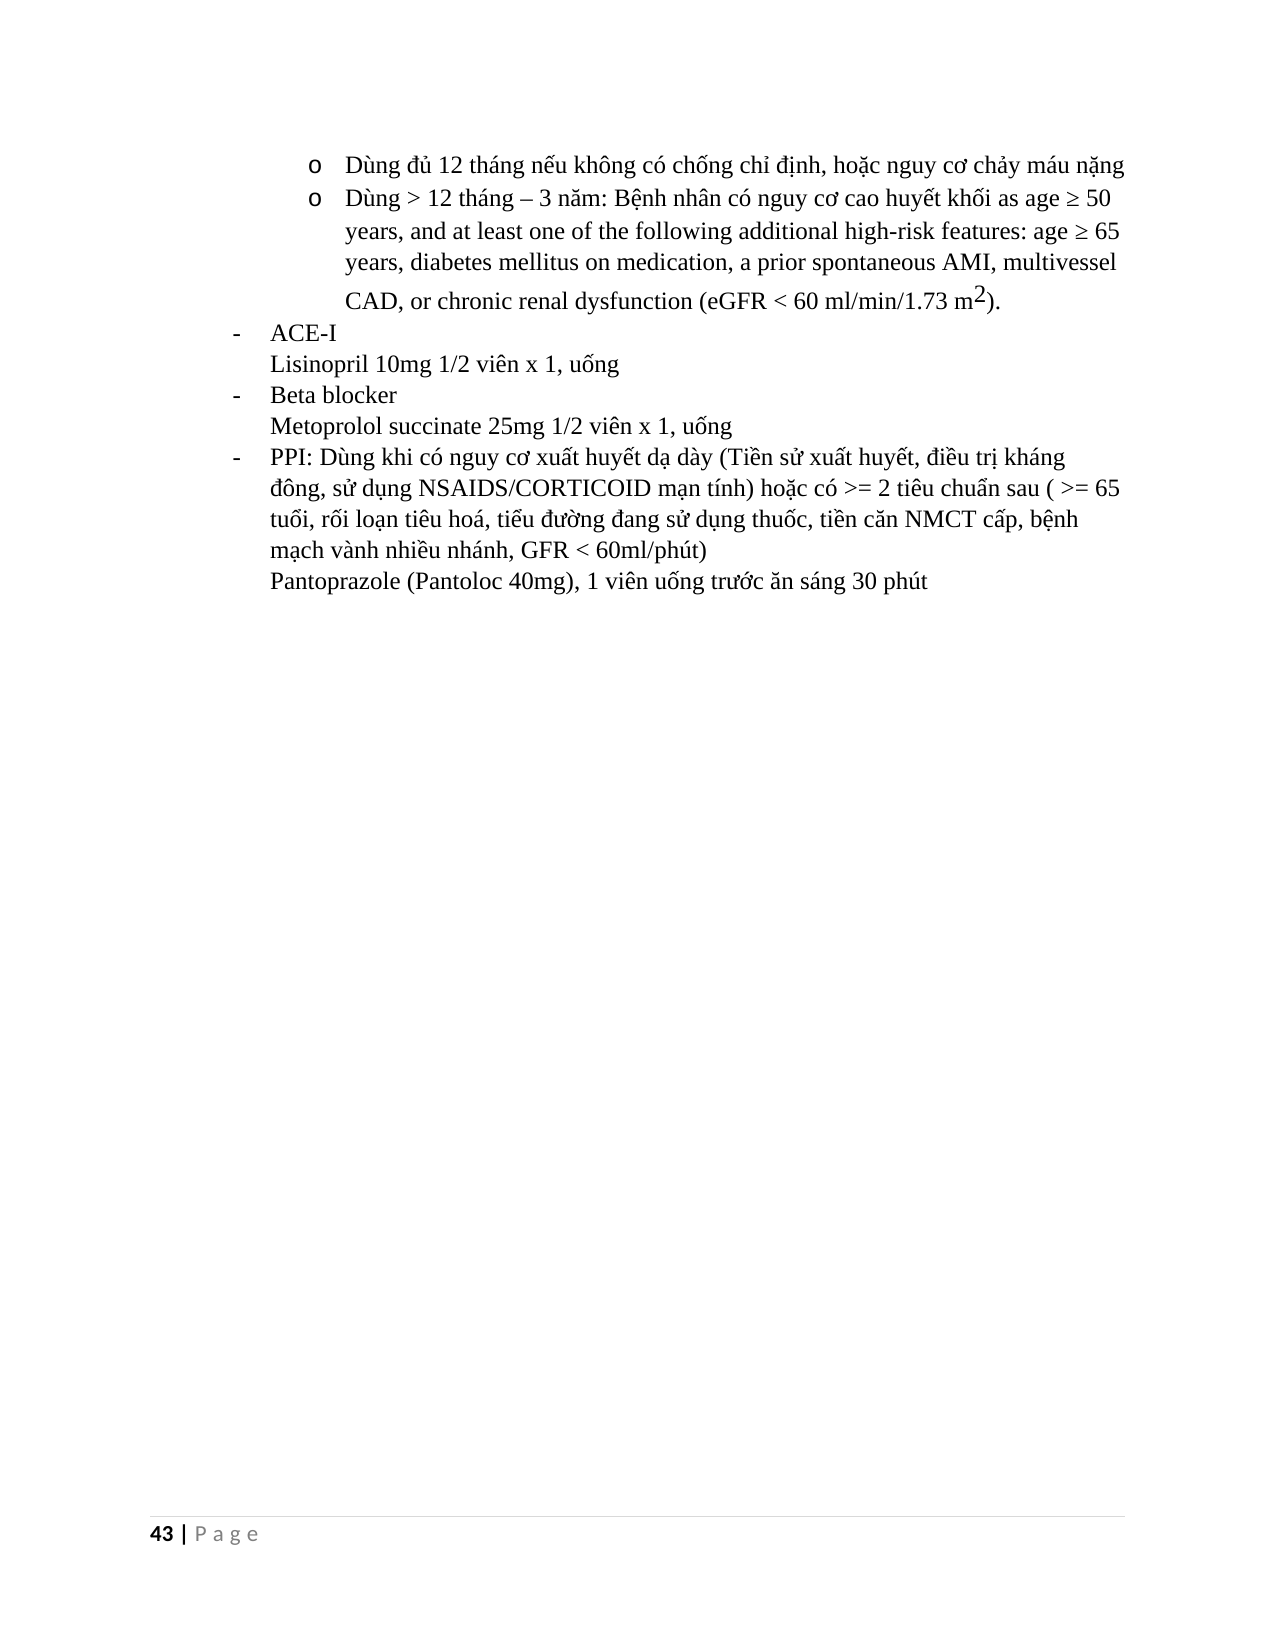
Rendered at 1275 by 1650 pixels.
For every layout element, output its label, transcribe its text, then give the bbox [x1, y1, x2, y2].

list Dùng > 12 tháng – 3 năm: Bệnh nhân có nguy cơ cao huyết khối as age ≥ 50 years, and at least one of the following additional high-risk features: age ≥ 65 years, diabetes mellitus on medication, a prior spontaneous AMI, multivessel CAD, or chronic renal dysfunction (eGFR < 60 ml/min/1.73 m2). [307, 183, 1125, 315]
list Pantoprazole (Pantoloc 40mg), 1 viên uống trước ăn sáng 30 phút [270, 566, 1125, 595]
list Beta blocker [232, 380, 1125, 408]
list Metoprolol succinate 25mg 1/2 viên x 1, uống [270, 411, 1125, 439]
list PPI: Dùng khi có nguy cơ xuất huyết dạ dày (Tiền sử xuất huyết, điều trị kháng đông, sử dụng NSAIDS/CORTICOID mạn tính) hoặc có >= 2 tiêu chuẩn sau ( >= 65 tuổi, rối loạn tiêu hoá, tiểu đường đang sử dụng thuốc, tiền căn NMCT cấp, bệnh mạch vành nhiều nhánh, GFR < 60ml/phút) [232, 442, 1125, 564]
list ACE-I [232, 318, 1125, 346]
list Dùng đủ 12 tháng nếu không có chống chỉ định, hoặc nguy cơ chảy máu nặng [307, 150, 1125, 181]
list Lisinopril 10mg 1/2 viên x 1, uống [270, 349, 1125, 377]
